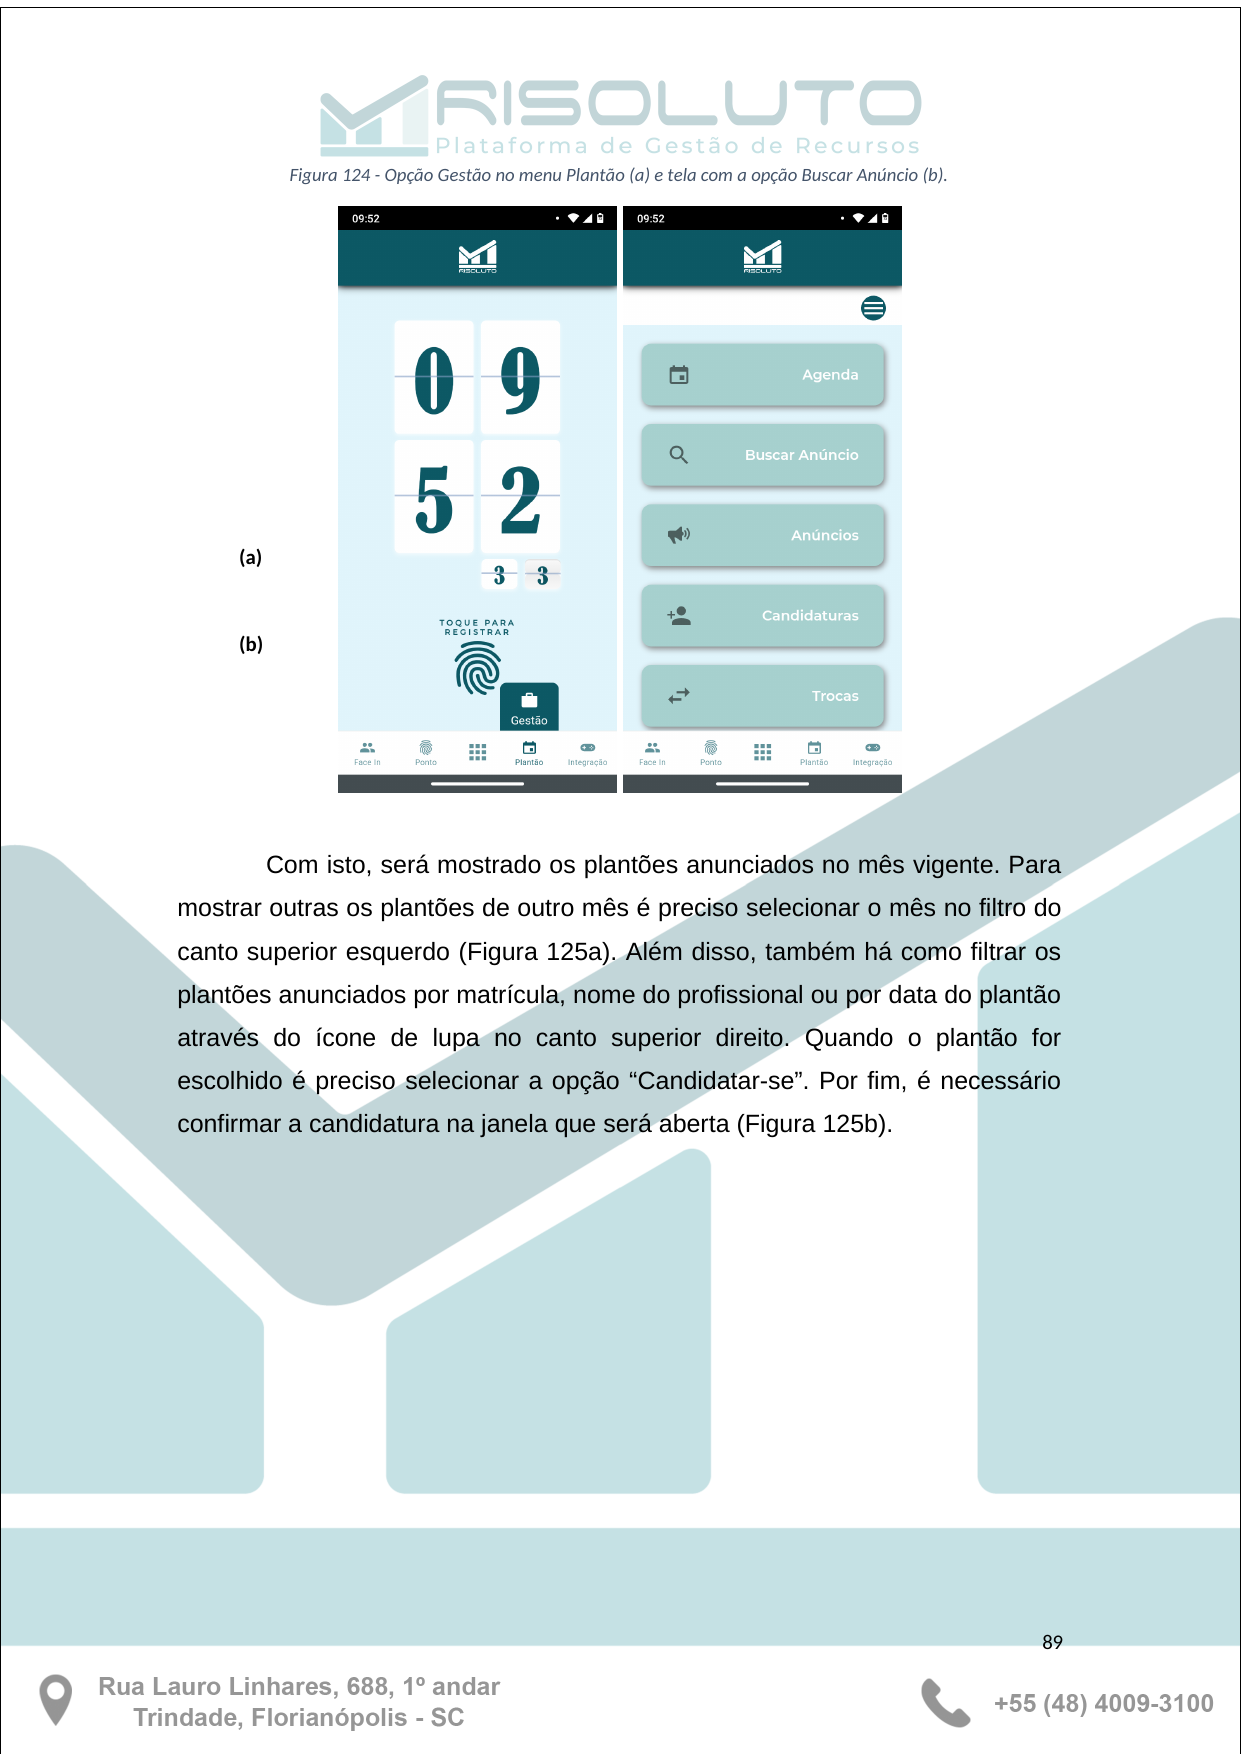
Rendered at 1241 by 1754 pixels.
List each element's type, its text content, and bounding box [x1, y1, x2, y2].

text Figura 124 - Opção Gestão no menu Plantão (a) e tela com a opção Buscar Anúncio (b). [177, 163, 1063, 186]
text Com isto, será mostrado os plantões anunciados no mês vigente. Para mostrar outras os plantões de outro mês é preciso selecionar o mês no filtro do canto superior esquerdo (Figura 125a). Além disso, também há como filtrar os plantões anunciados por matrícula, nome do profissional ou por data do plantão através do ícone de lupa no canto superior direito. Quando o plantão for escolhido é preciso selecionar a opção “Candidatar-se”. Por fim, é necessário confirmar a candidatura na janela que será aberta (Figura 125b). [177, 850, 1063, 1138]
picture [1, 8, 1240, 1754]
